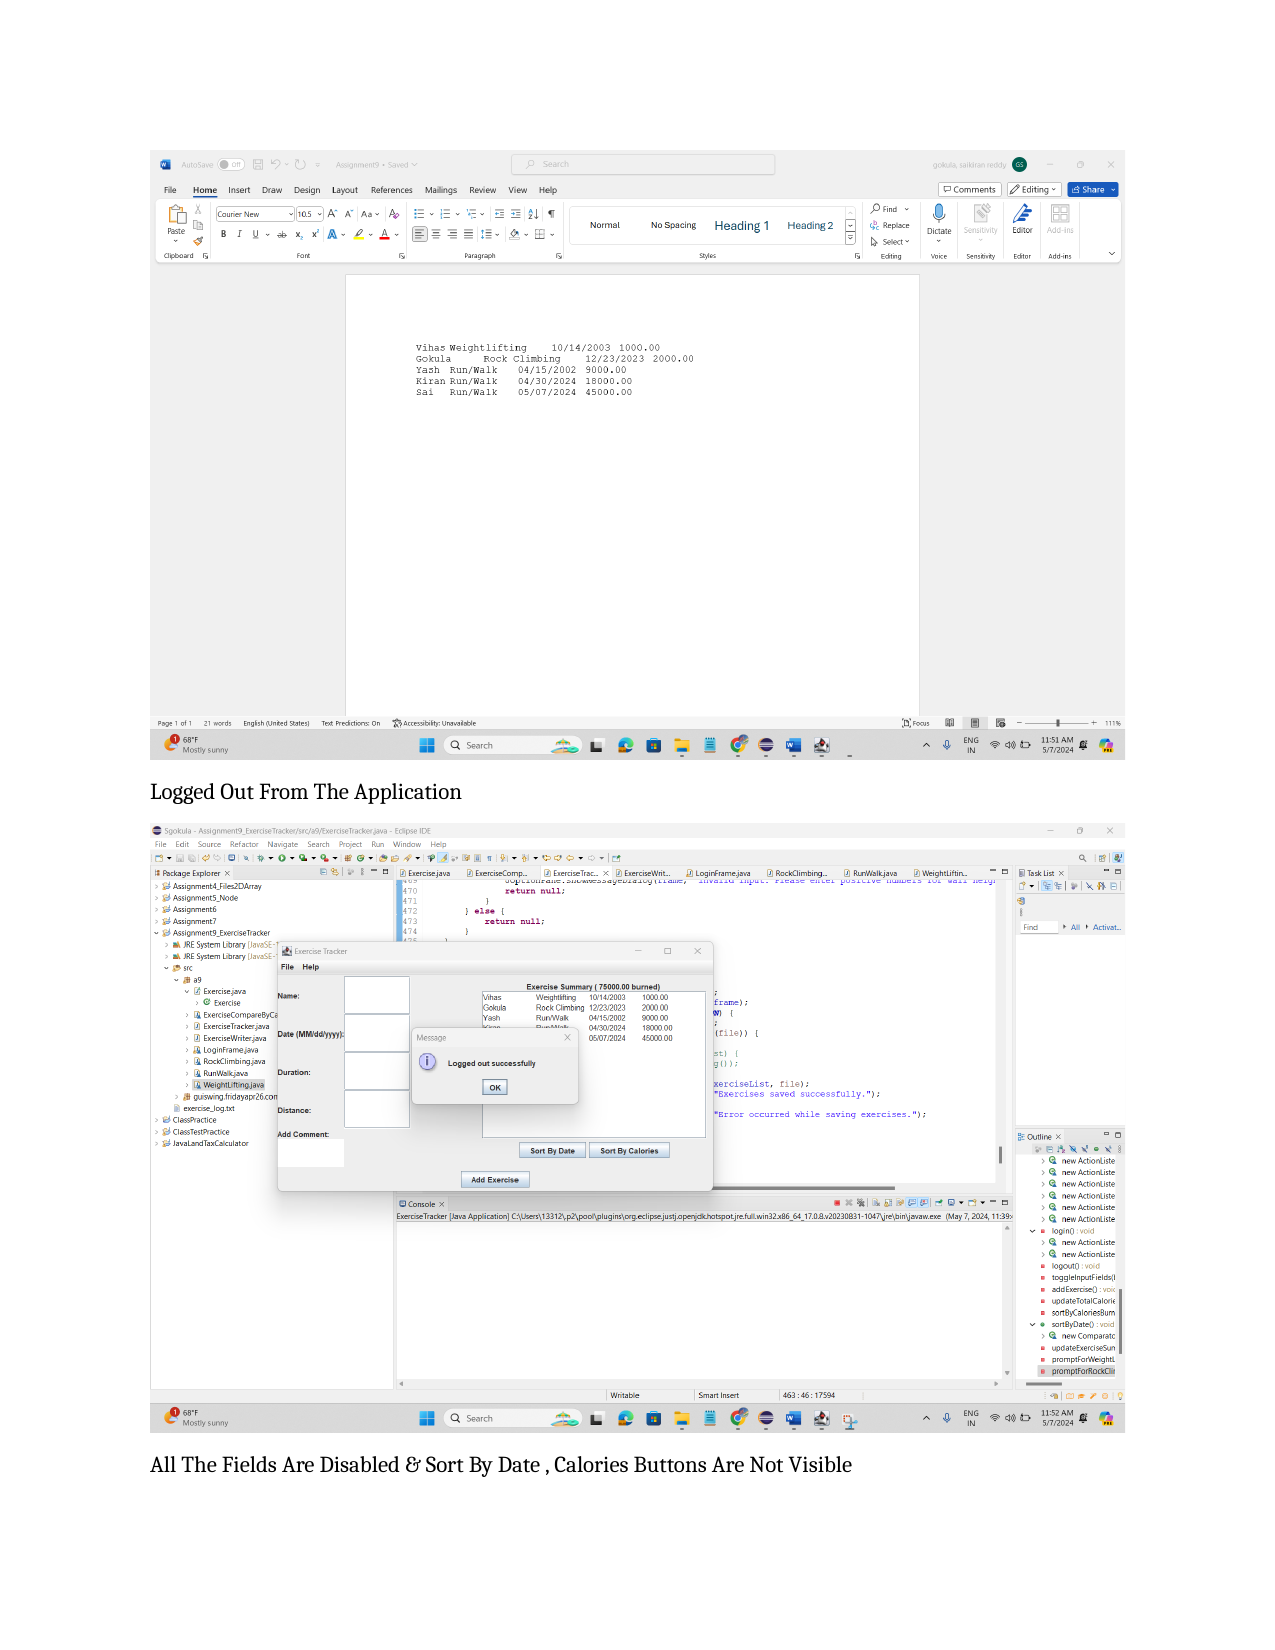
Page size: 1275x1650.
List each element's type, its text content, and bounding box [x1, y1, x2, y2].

text All The Fields Are Disabled & Sort By Date , Calories Buttons Are Not Visible [150, 1452, 1125, 1478]
text Logged Out From The Application [150, 778, 1125, 805]
picture [150, 150, 1125, 760]
picture [150, 823, 1125, 1433]
